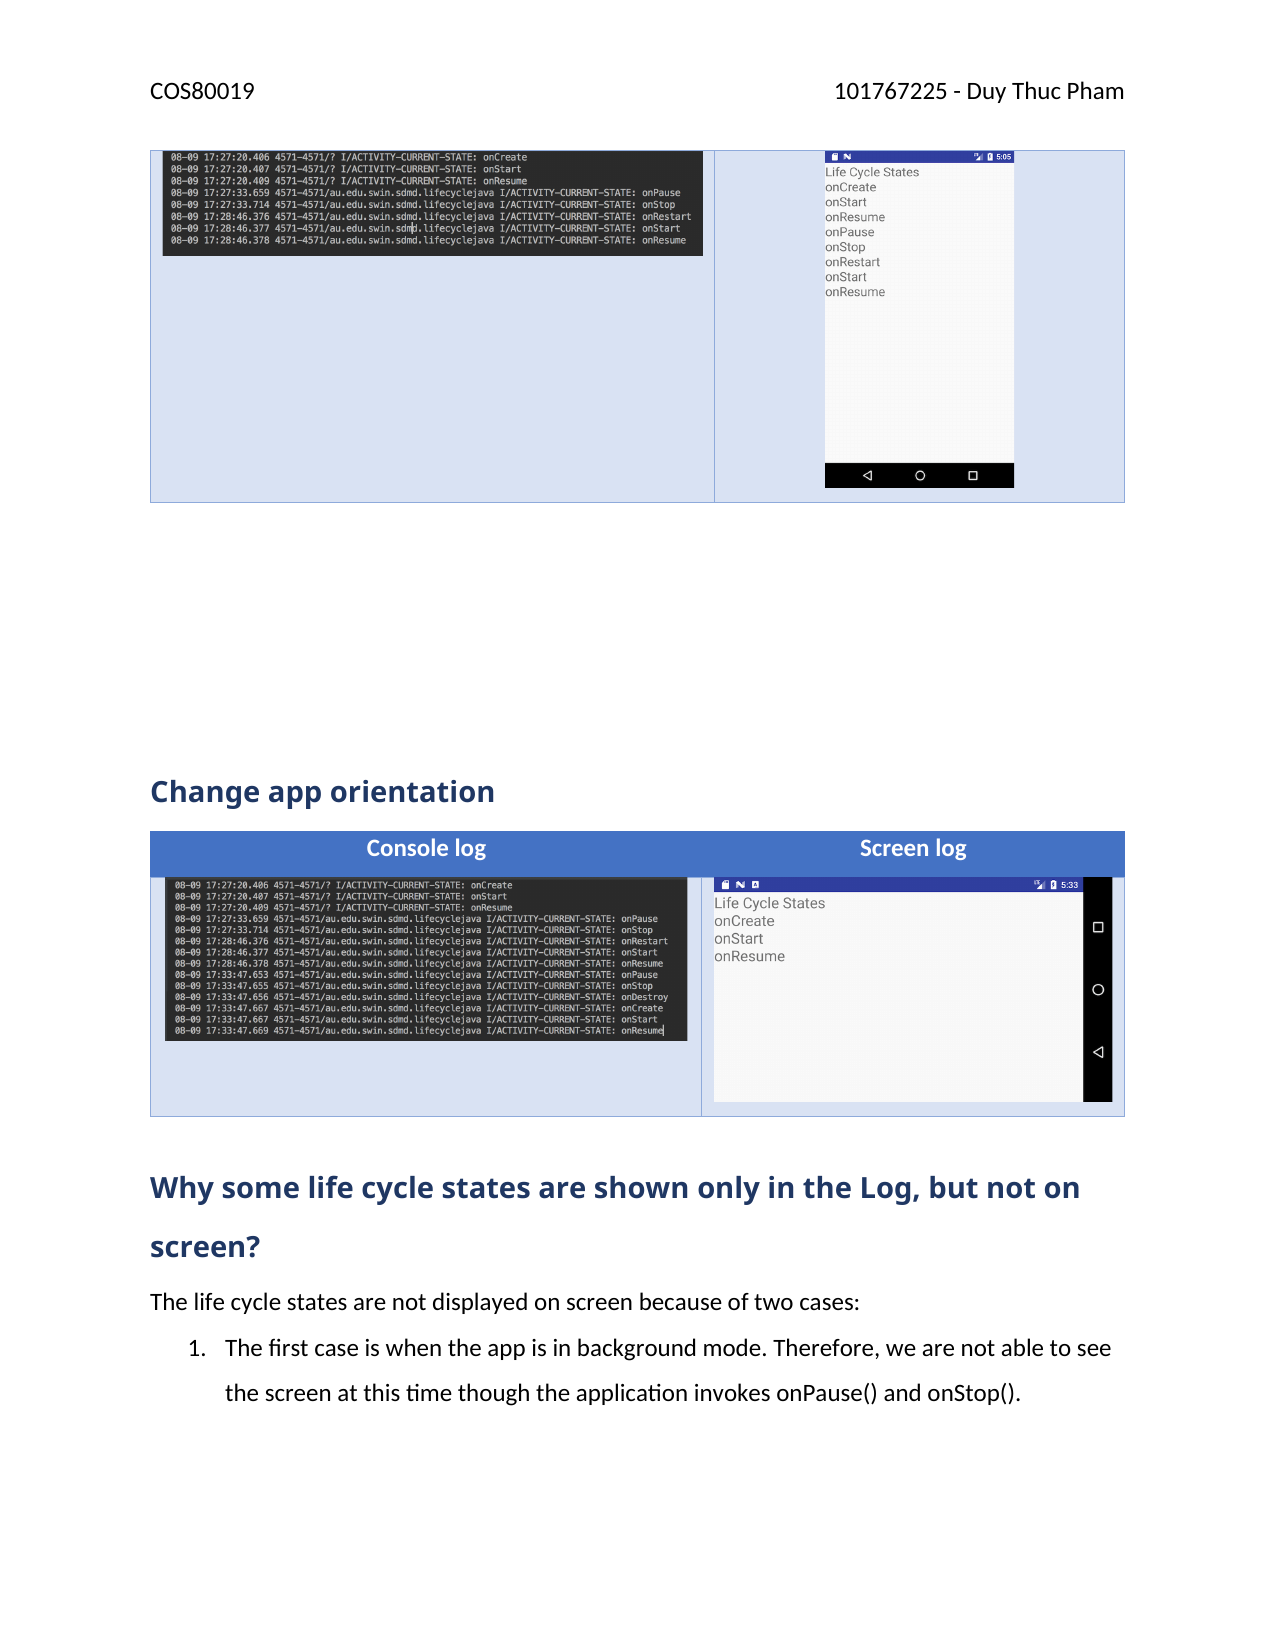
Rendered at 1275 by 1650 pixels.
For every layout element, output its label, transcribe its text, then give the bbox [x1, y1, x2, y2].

picture [162, 151, 703, 256]
table_cell [702, 878, 1124, 1116]
subtitle Why some life cycle states are shown only in the Log, but not on screen? [150, 1167, 1125, 1266]
table_cell [715, 151, 1124, 502]
table_cell [151, 878, 701, 1116]
picture [825, 151, 1015, 488]
table_header Screen log [702, 832, 1124, 877]
picture [714, 877, 1113, 1102]
picture [165, 877, 688, 1041]
table_cell [151, 151, 714, 502]
subtitle Change app orientation [150, 772, 1125, 811]
table_header Console log [151, 832, 701, 877]
list The first case is when the app is in background mode. Therefore, we are not able to see the screen at this time though the application invokes onPause() and onStop(). [187, 1332, 1125, 1408]
text The life cycle states are not displayed on screen because of two cases: [150, 1286, 1125, 1317]
